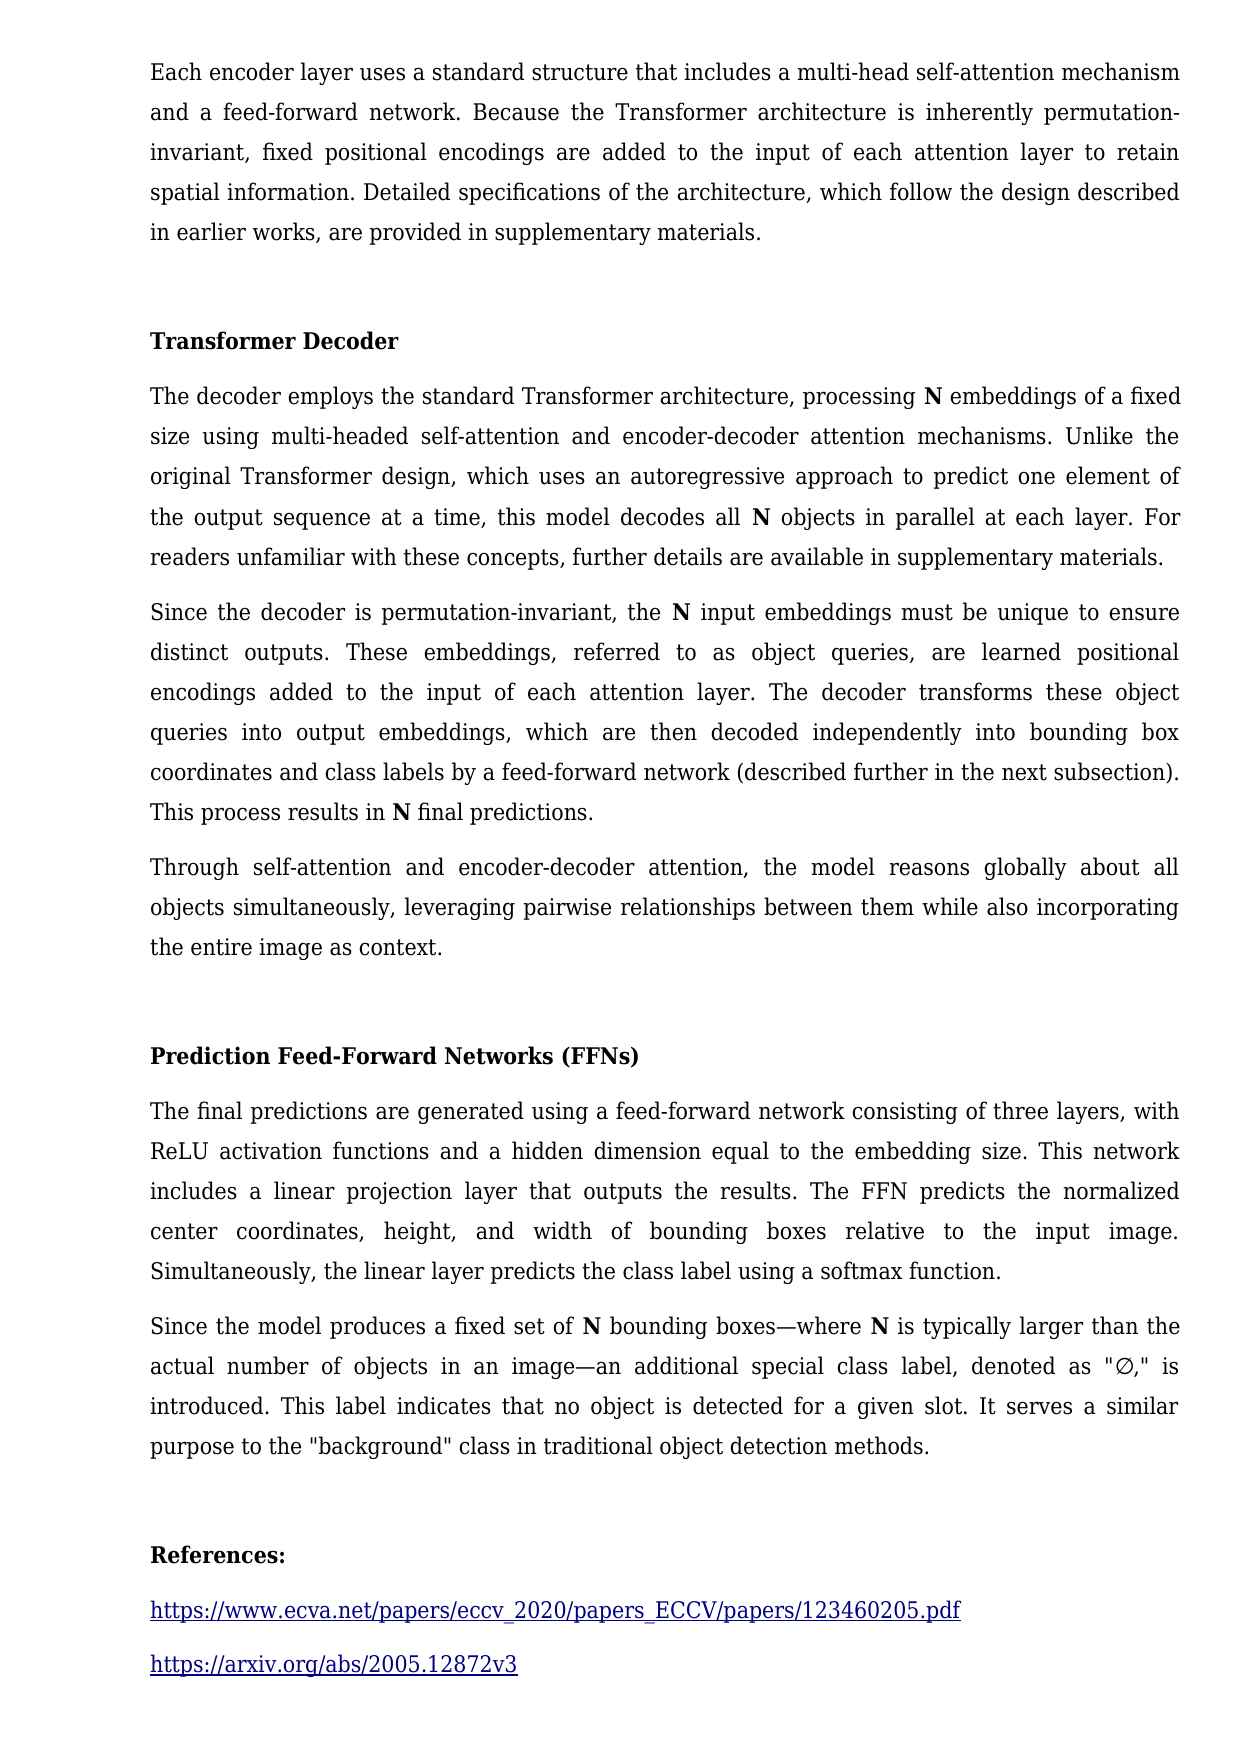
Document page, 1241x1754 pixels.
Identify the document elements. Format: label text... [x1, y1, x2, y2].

text https://www.ecva.net/papers/eccv_2020/papers_ECCV/papers/123460205.pdf [150, 1597, 1181, 1623]
text References: [150, 1542, 1181, 1569]
text The decoder employs the standard Transformer architecture, processing N embeddings of a fixed size using multi-headed self-attention and encoder-decoder attention mechanisms. Unlike the original Transformer design, which uses an autoregressive approach to predict one element of the output sequence at a time, this model decodes all N objects in parallel at each layer. For readers unfamiliar with these concepts, further details are available in supplementary materials. [150, 383, 1181, 571]
text Through self-attention and encoder-decoder attention, the model reasons globally about all objects simultaneously, leveraging pairwise relationships between them while also incorporating the entire image as context. [150, 854, 1181, 961]
text Each encoder layer uses a standard structure that includes a multi-head self-attention mechanism and a feed-forward network. Because the Transformer architecture is inherently permutation-invariant, fixed positional encodings are added to the input of each attention layer to retain spatial information. Detailed specifications of the architecture, which follow the design described in earlier works, are provided in supplementary materials. [150, 59, 1181, 246]
text Transformer Decoder [150, 328, 1181, 355]
text Since the decoder is permutation-invariant, the N input embeddings must be unique to ensure distinct outputs. These embeddings, referred to as object queries, are learned positional encodings added to the input of each attention layer. The decoder transforms these object queries into output embeddings, which are then decoded independently into bounding box coordinates and class labels by a feed-forward network (described further in the next subsection). This process results in N final predictions. [150, 598, 1181, 826]
text The final predictions are generated using a feed-forward network consisting of three layers, with ReLU activation functions and a hidden dimension equal to the embedding size. This network includes a linear projection layer that outputs the results. The FFN predicts the normalized center coordinates, height, and width of bounding boxes relative to the input image. Simultaneously, the linear layer predicts the class label using a softmax function. [150, 1098, 1181, 1284]
text https://arxiv.org/abs/2005.12872v3 [150, 1651, 1181, 1678]
text Since the model produces a fixed set of N bounding boxes—where N is typically larger than the actual number of objects in an image—an additional special class label, denoted as "∅," is introduced. This label indicates that no object is detected for a given slot. It serves a similar purpose to the "background" class in traditional object detection methods. [150, 1312, 1181, 1459]
text Prediction Feed-Forward Networks (FFNs) [150, 1043, 1181, 1070]
